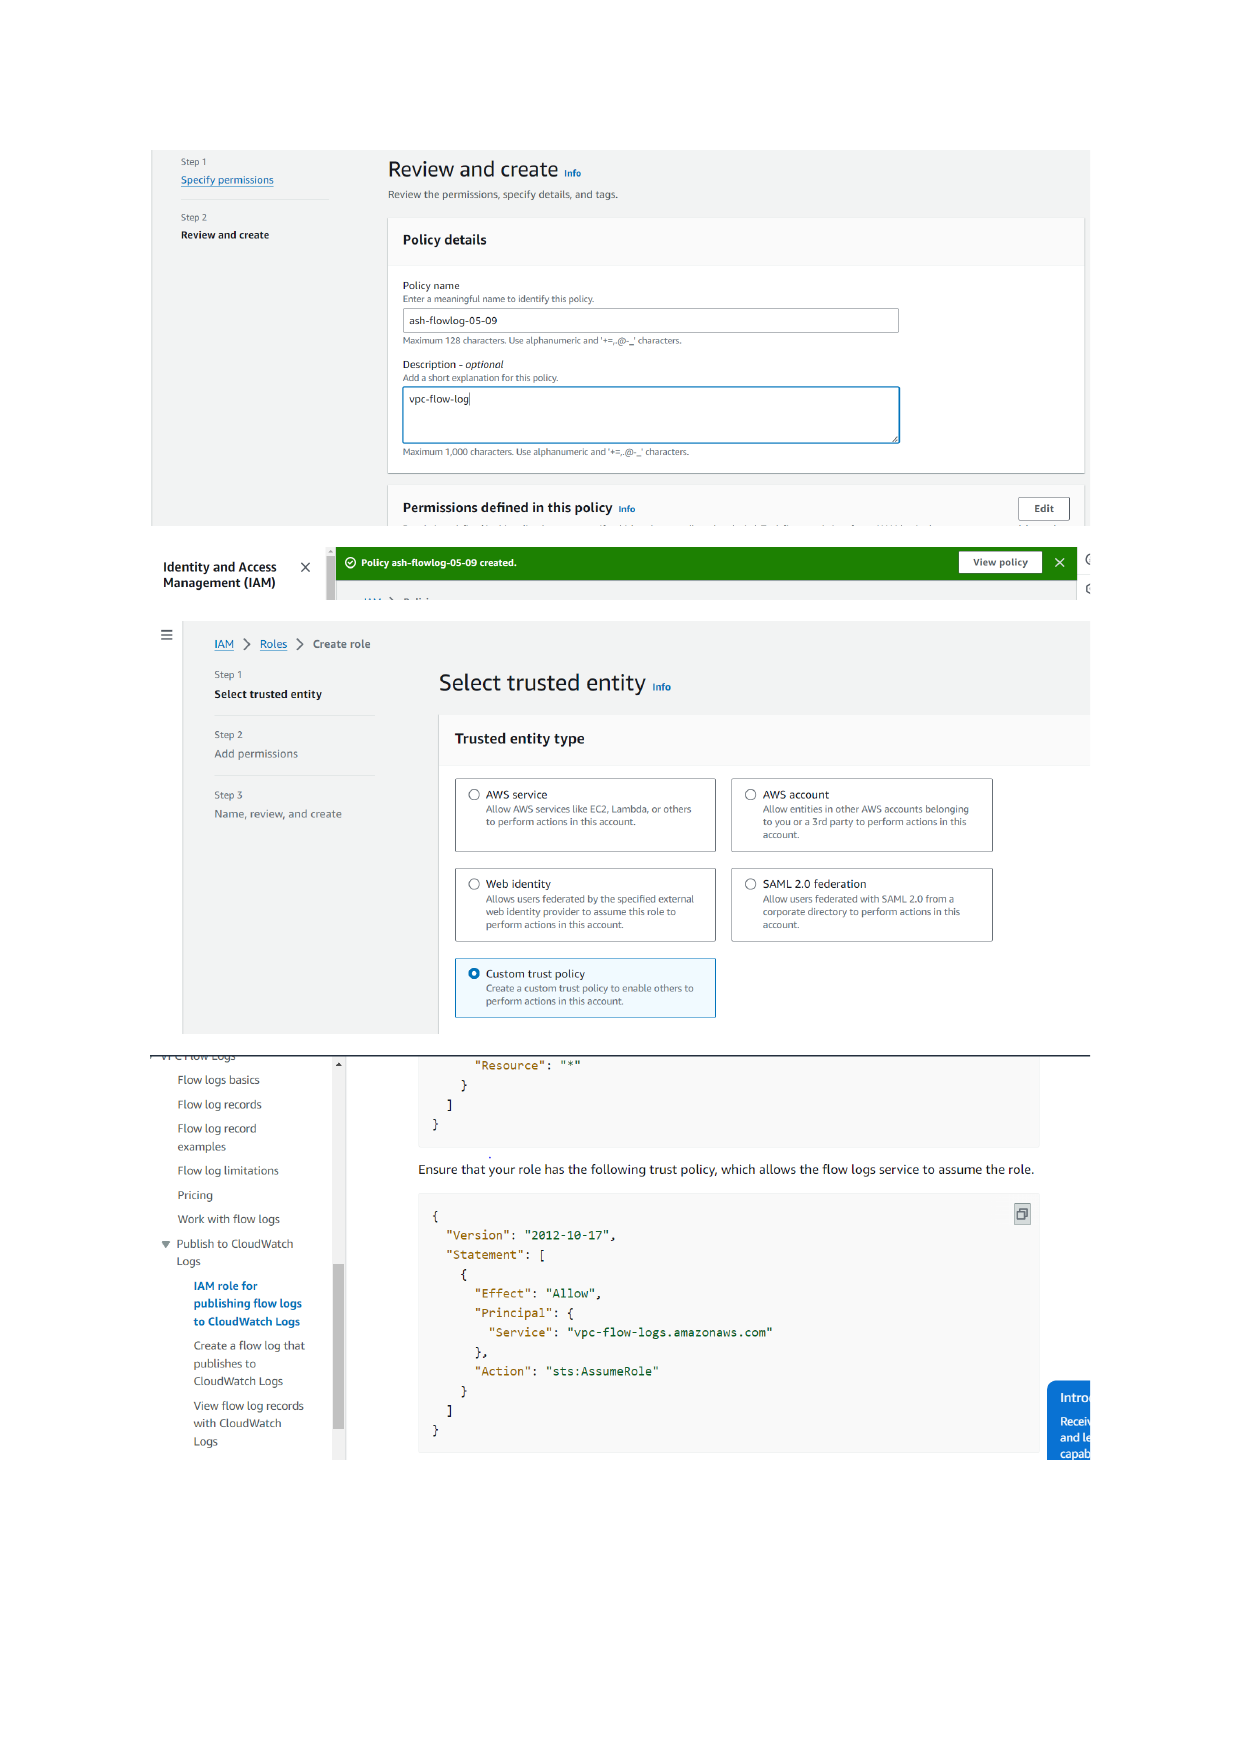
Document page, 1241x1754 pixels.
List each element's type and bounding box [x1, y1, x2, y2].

picture [150, 621, 1091, 1034]
picture [150, 150, 1091, 526]
picture [150, 547, 1091, 600]
picture [150, 1055, 1091, 1460]
